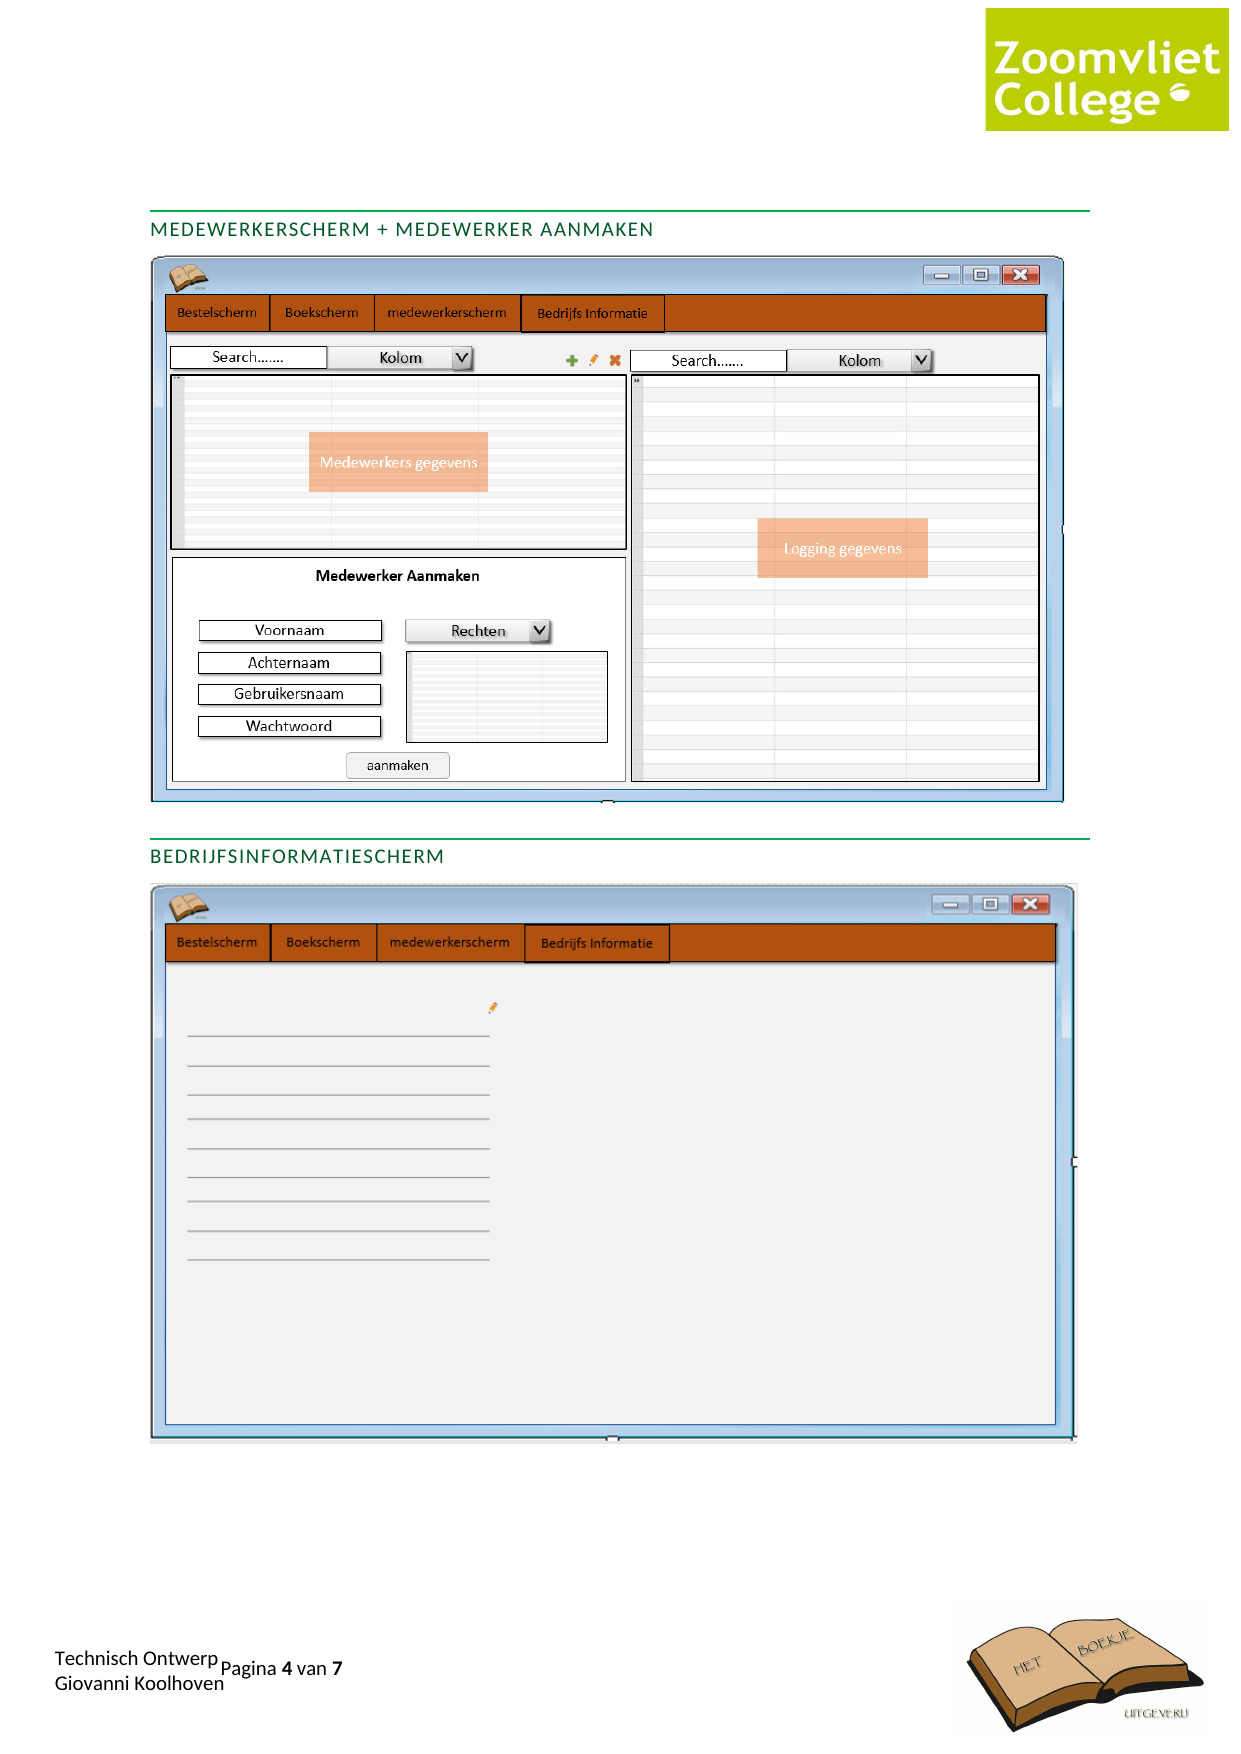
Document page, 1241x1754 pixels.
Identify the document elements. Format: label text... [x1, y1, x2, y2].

picture [985, 8, 1229, 131]
picture [150, 255, 1065, 803]
picture [150, 883, 1078, 1444]
subtitle Medewerkerscherm + medewerker Aanmaken [150, 212, 1090, 242]
subtitle BedrijfsinformatieScherm [150, 840, 1090, 869]
picture [950, 1598, 1205, 1736]
